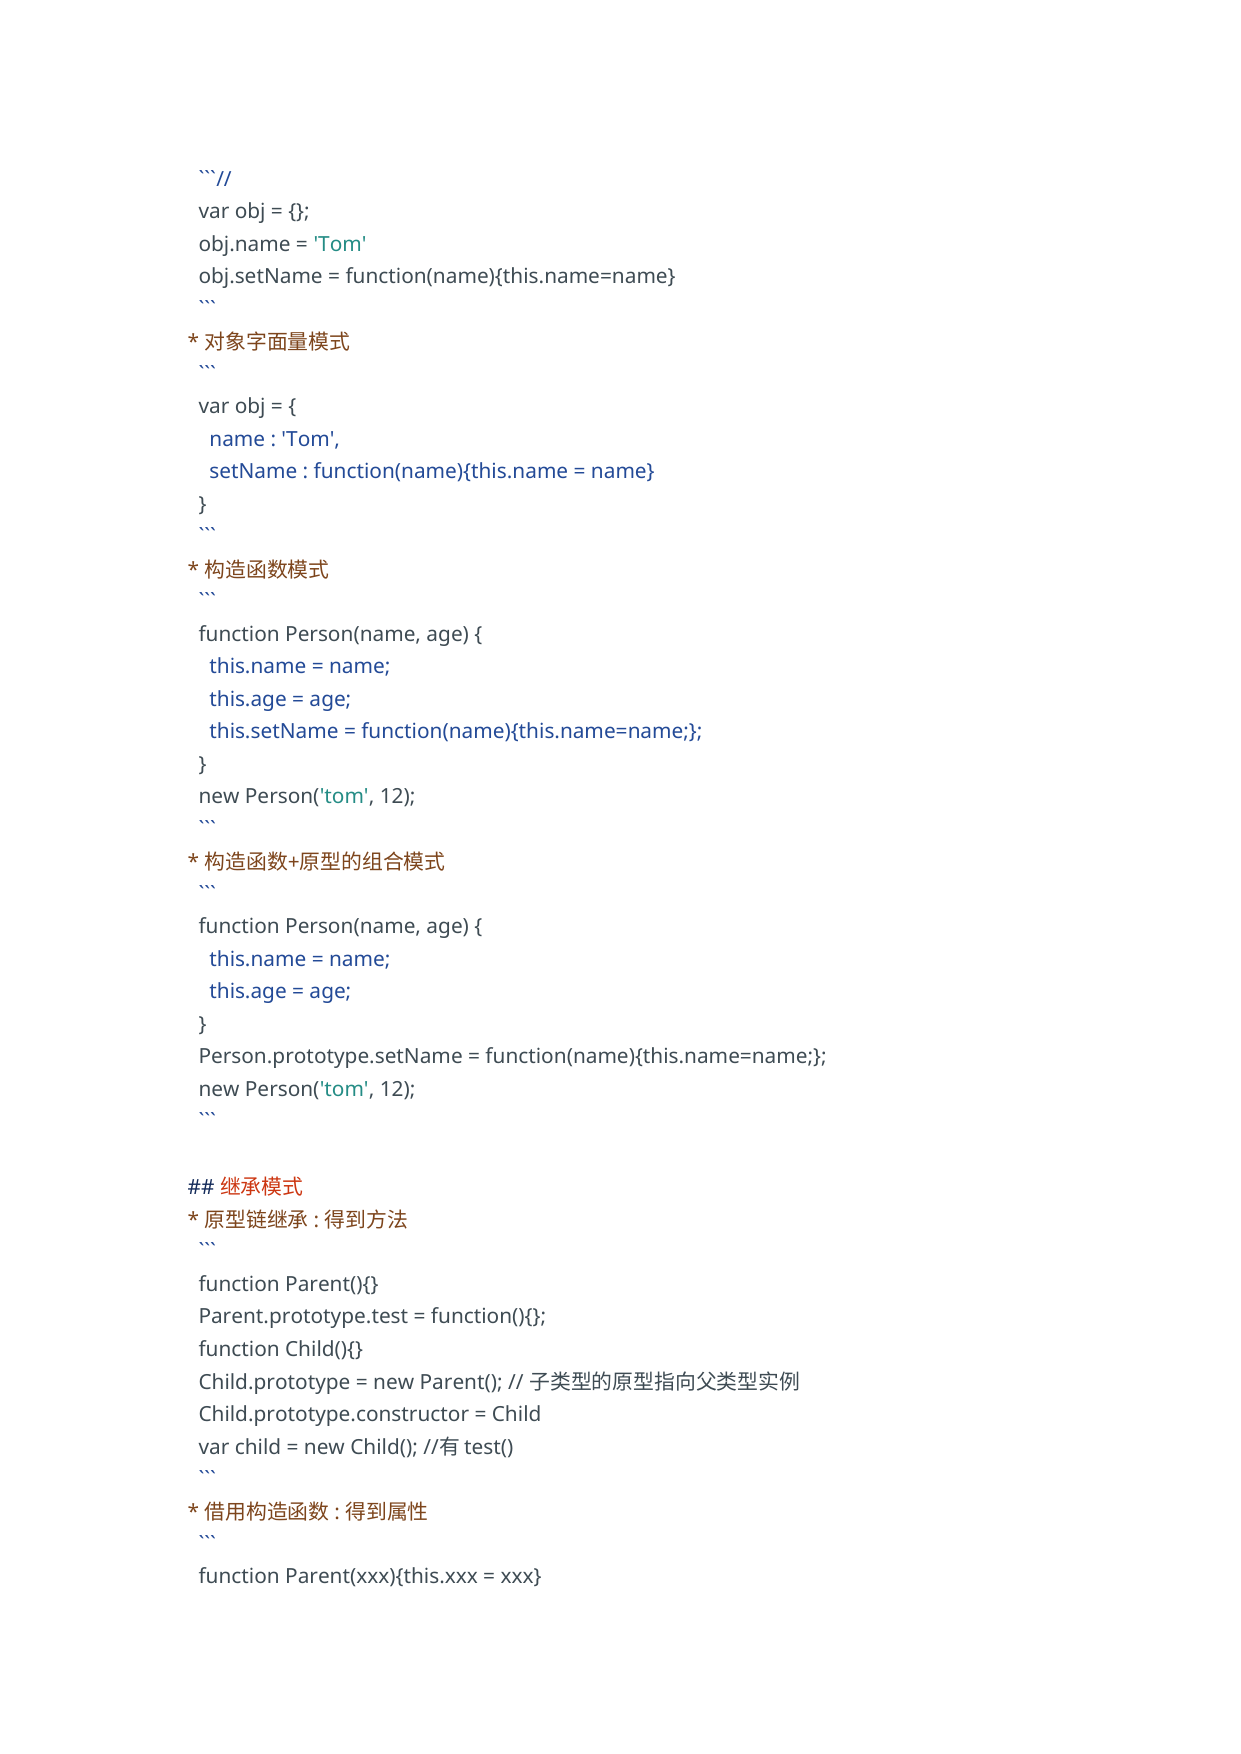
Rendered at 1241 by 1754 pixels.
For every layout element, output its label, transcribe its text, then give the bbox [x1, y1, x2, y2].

text * 借用构造函数 : 得到属性 [187, 1494, 1053, 1527]
text var obj = { [187, 389, 1053, 422]
text ``` [187, 519, 1053, 552]
text ``` [187, 1104, 1053, 1137]
text function Person(name, age) { [187, 909, 1053, 942]
text this.age = age; [187, 974, 1053, 1007]
text } [187, 1007, 1053, 1039]
text this.age = age; [187, 682, 1053, 714]
text function Child(){} [187, 1332, 1053, 1364]
text ``` [187, 292, 1053, 324]
text this.name = name; [187, 942, 1053, 974]
text ``` [187, 584, 1053, 617]
text } [187, 747, 1053, 779]
text Person.prototype.setName = function(name){this.name=name;}; [187, 1039, 1053, 1072]
text ``` [187, 877, 1053, 909]
text obj.name = 'Tom' [187, 227, 1053, 259]
text var child = new Child(); //有test() [187, 1429, 1053, 1462]
text } [187, 487, 1053, 519]
text Child.prototype = new Parent(); // 子类型的原型指向父类型实例 [187, 1364, 1053, 1397]
text * 对象字面量模式 [187, 324, 1053, 357]
text function Person(name, age) { [187, 617, 1053, 649]
text function Parent(xxx){this.xxx = xxx} [187, 1559, 1053, 1592]
text * 构造函数+原型的组合模式 [187, 844, 1053, 877]
text ``` [187, 1234, 1053, 1267]
text ``` [187, 812, 1053, 844]
text ```// [187, 162, 1053, 194]
text ``` [187, 357, 1053, 389]
text ``` [187, 1462, 1053, 1494]
text this.setName = function(name){this.name=name;}; [187, 714, 1053, 747]
text * 构造函数模式 [187, 552, 1053, 584]
text Child.prototype.constructor = Child [187, 1397, 1053, 1429]
text ## 继承模式 [187, 1169, 1053, 1202]
text new Person('tom', 12); [187, 1072, 1053, 1104]
text ``` [187, 1527, 1053, 1559]
text setName : function(name){this.name = name} [187, 454, 1053, 487]
text this.name = name; [187, 649, 1053, 682]
text name : 'Tom', [187, 422, 1053, 454]
text * 原型链继承 : 得到方法 [187, 1202, 1053, 1234]
text function Parent(){} [187, 1267, 1053, 1299]
text new Person('tom', 12); [187, 779, 1053, 812]
text Parent.prototype.test = function(){}; [187, 1299, 1053, 1332]
text var obj = {}; [187, 194, 1053, 227]
text obj.setName = function(name){this.name=name} [187, 259, 1053, 292]
